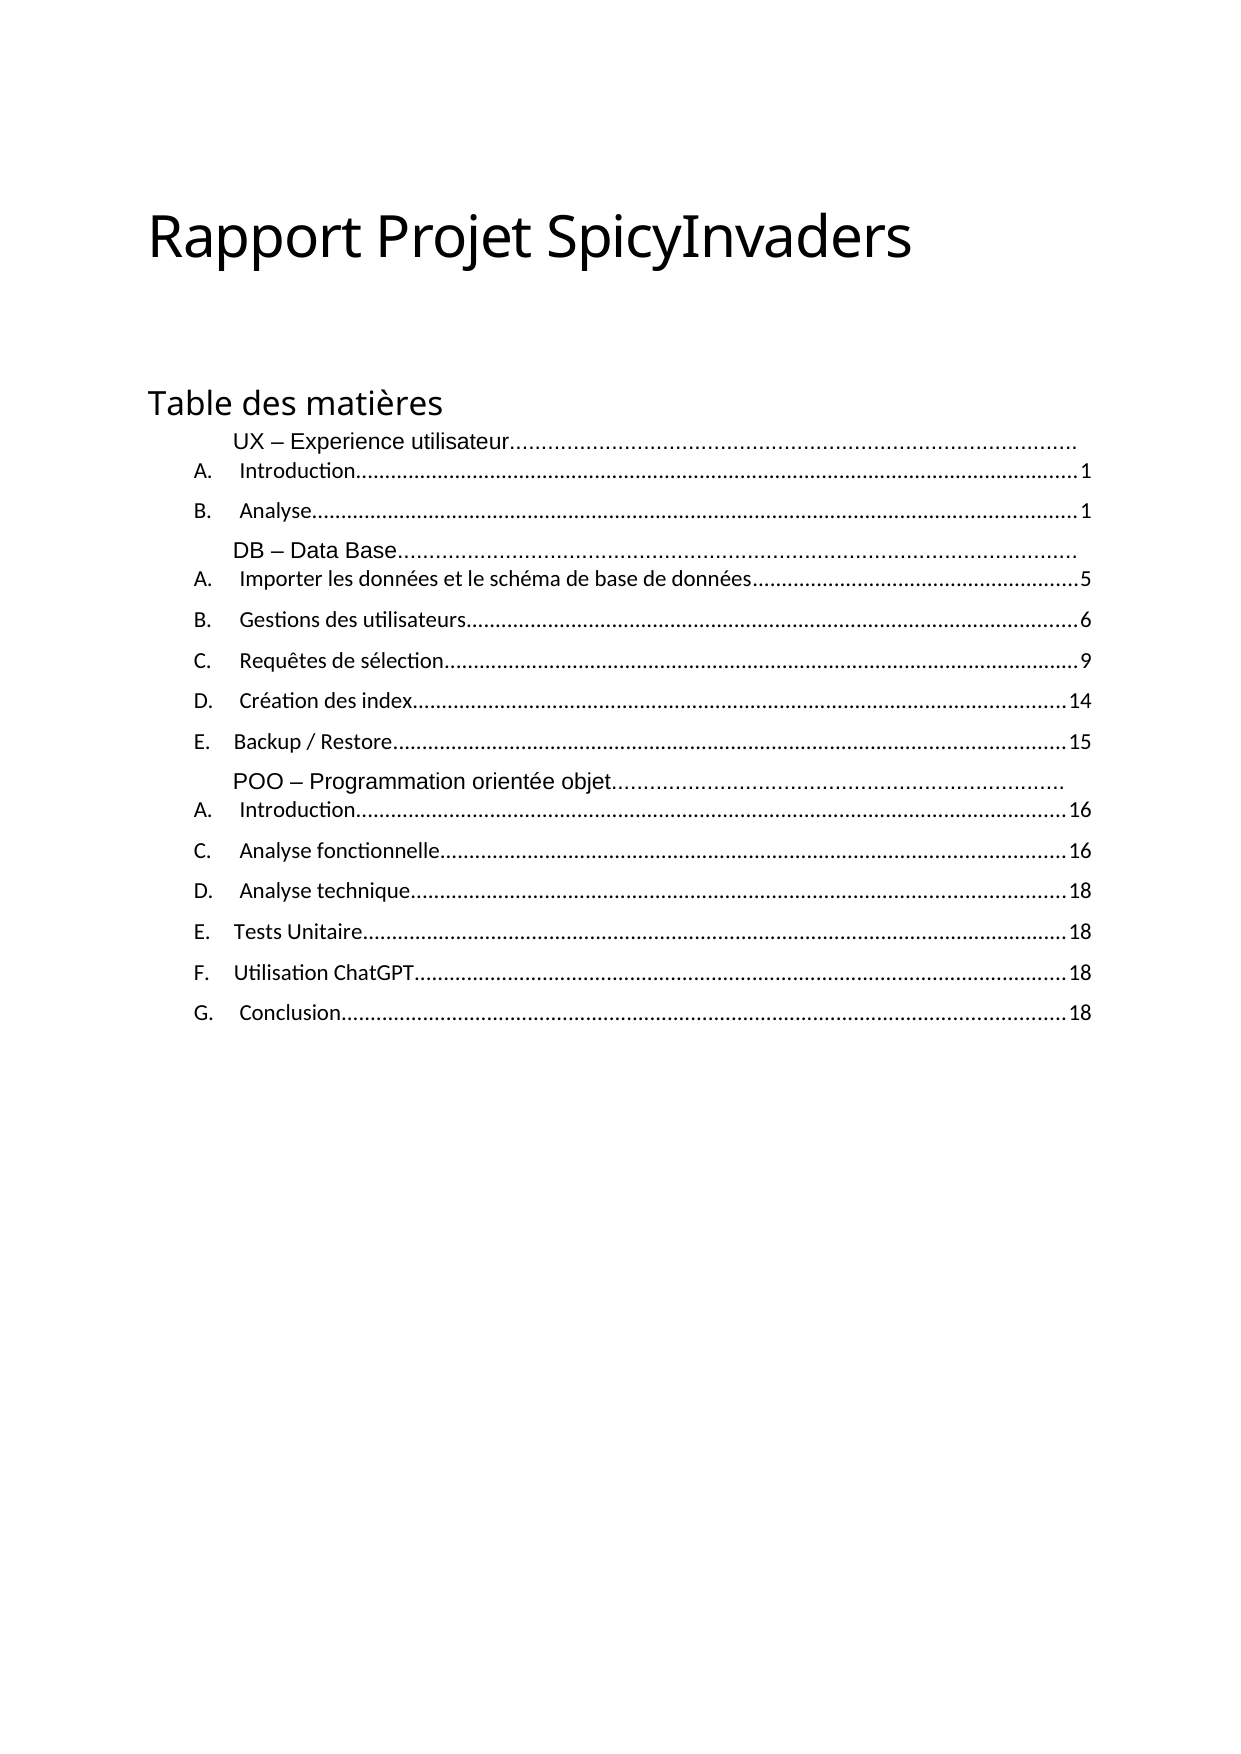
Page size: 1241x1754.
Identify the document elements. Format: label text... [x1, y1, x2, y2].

title Rapport Projet SpicyInvaders [148, 195, 1093, 275]
